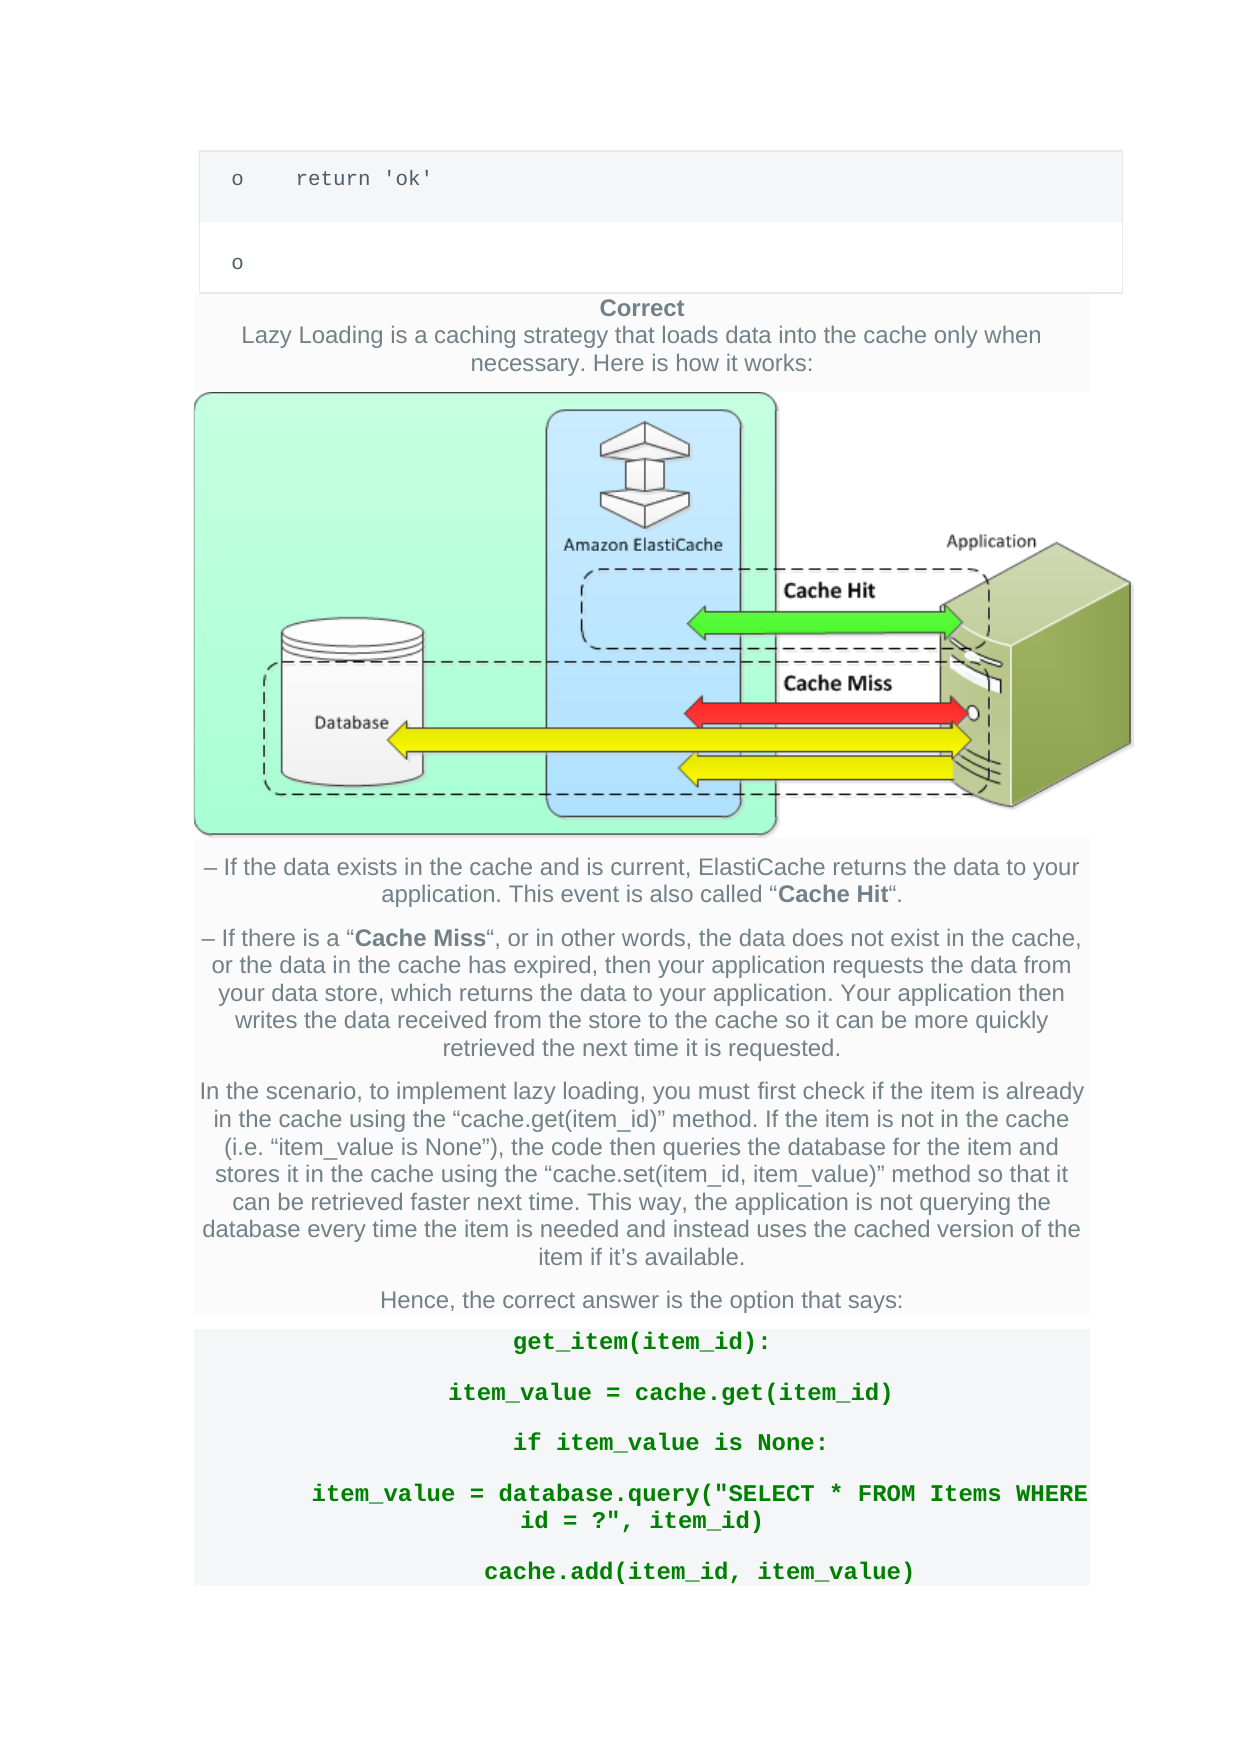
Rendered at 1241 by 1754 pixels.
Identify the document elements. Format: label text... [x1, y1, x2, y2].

text item_value = cache.get(item_id) [194, 1380, 1090, 1407]
text get_item(item_id): [194, 1329, 1090, 1357]
text In the scenario, to implement lazy loading, you must first check if the item is already in the cache using the “cache.get(item_id)” method. If the item is not in the cache (i.e. “item_value is None”), the code then queries the database for the item and stores it in the cache using the “cache.set(item_id, item_value)” method so that it can be retrieved faster next time. This way, the application is not querying the database every time the item is needed and instead uses the cached version of the item if it’s available. [194, 1077, 1090, 1271]
text Correct [194, 294, 1090, 321]
text Lazy Loading is a caching strategy that loads data into the cache only when necessary. Here is how it works: [194, 321, 1090, 377]
text – If there is a “Cache Miss“, or in other words, the data does not exist in the cache, or the data in the cache has expired, then your application requests the data from your data store, which returns the data to your application. Your application then writes the data received from the store to the cache so it can be more quickly retrieved the next time it is requested. [194, 924, 1090, 1062]
text – If the data exists in the cache and is current, ElastiCache returns the data to your application. This event is also called “Cache Hit“. [194, 853, 1090, 908]
text cache.add(item_id, item_value) [194, 1559, 1090, 1586]
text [194, 1481, 1090, 1536]
picture [193, 392, 1134, 838]
list return 'ok' [200, 152, 1122, 222]
text if item_value is None: [194, 1431, 1090, 1458]
text Hence, the correct answer is the option that says: [194, 1286, 1090, 1314]
